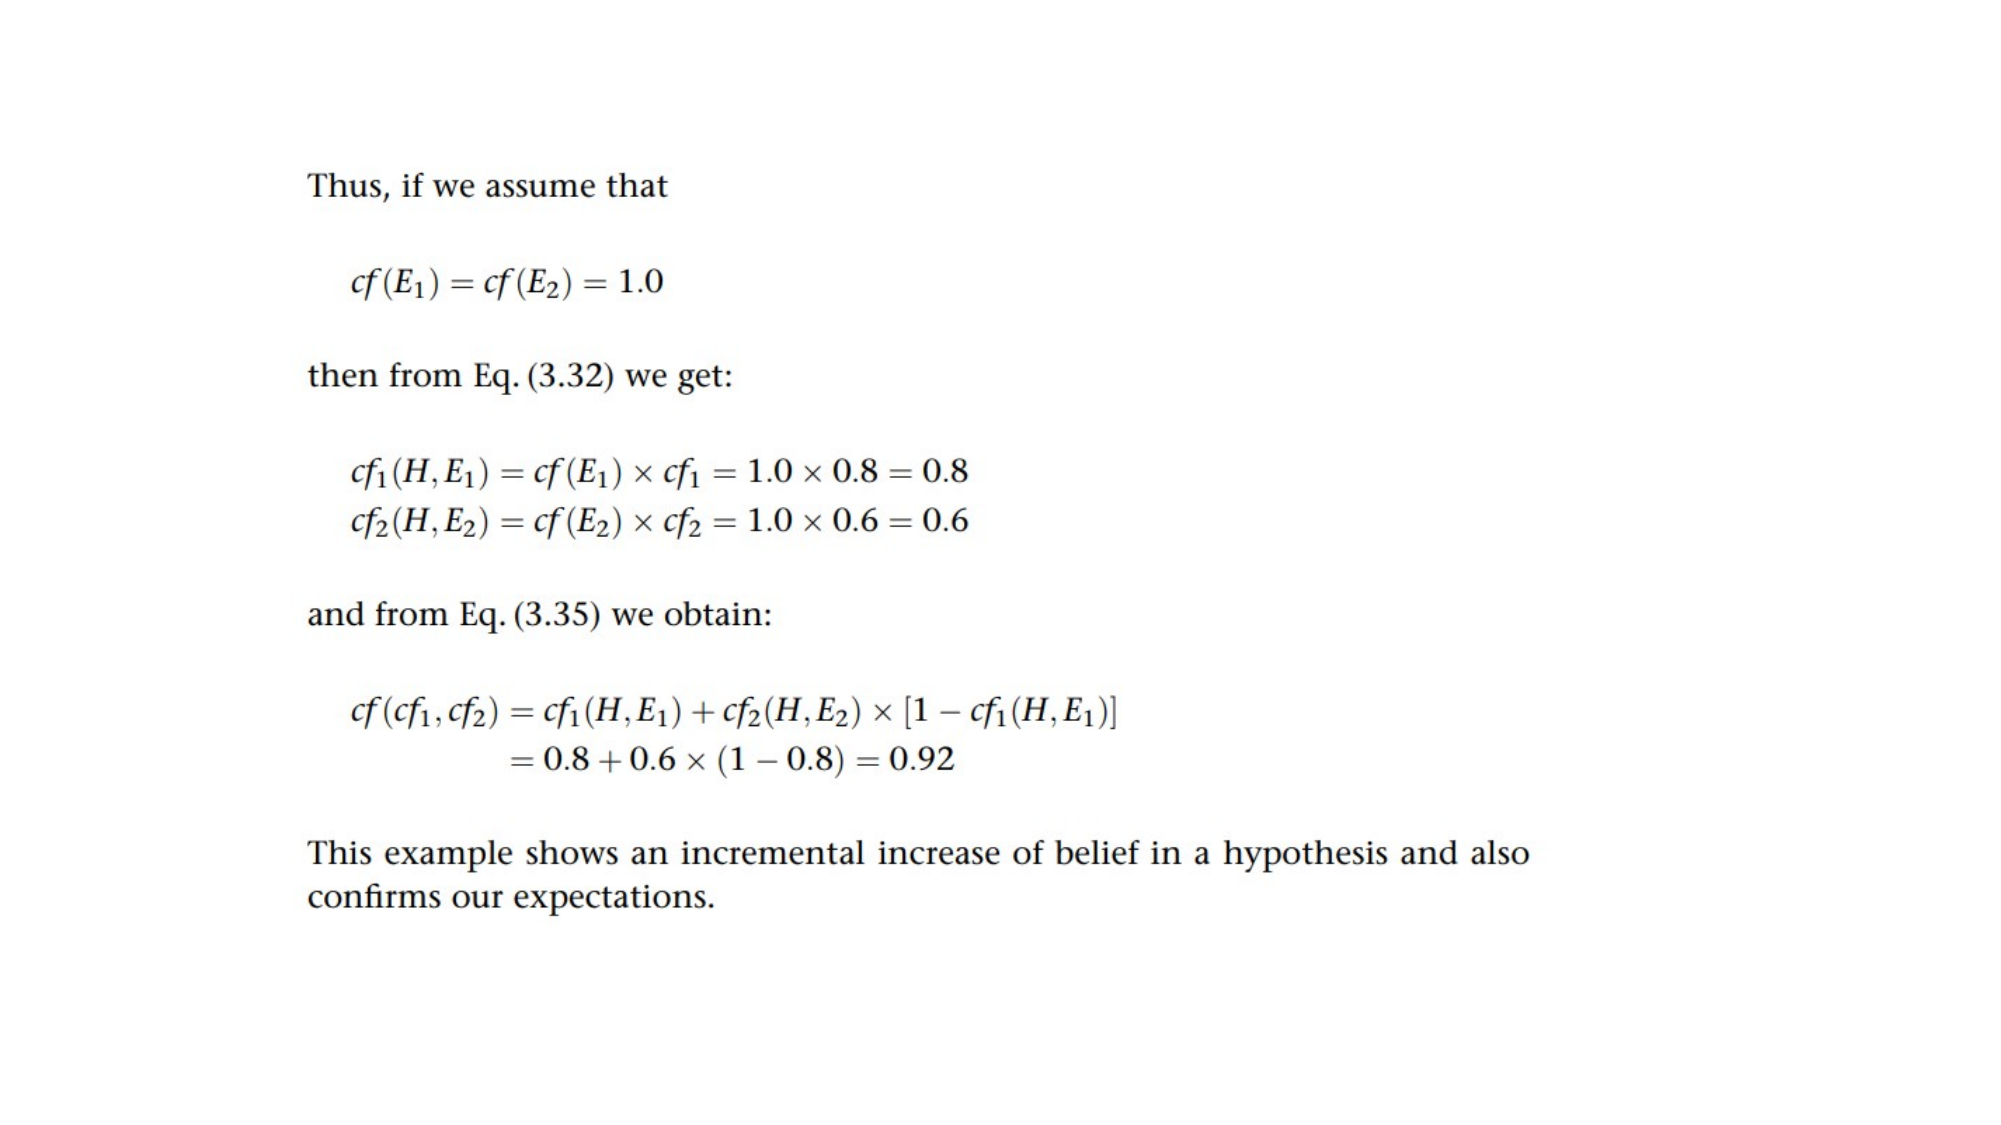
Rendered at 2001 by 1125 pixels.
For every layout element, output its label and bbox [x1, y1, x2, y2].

picture [156, 145, 1704, 926]
